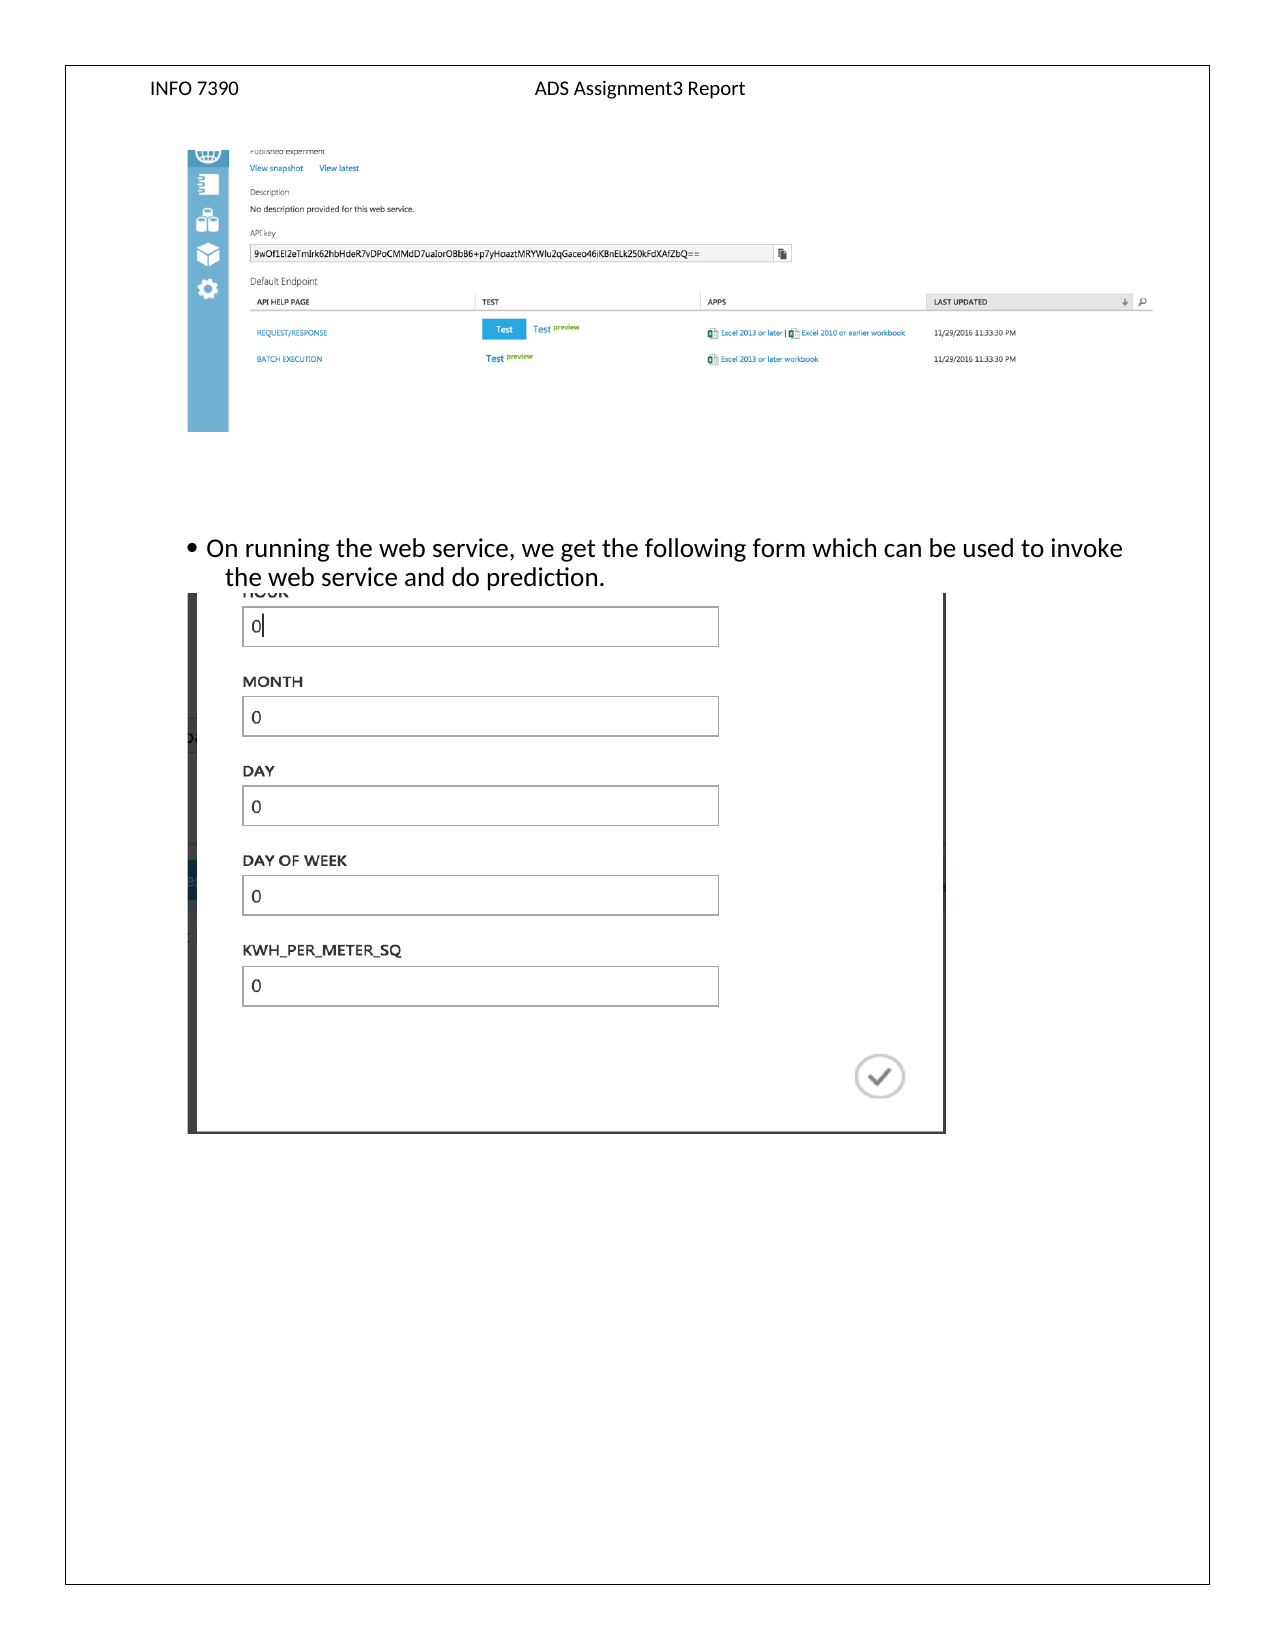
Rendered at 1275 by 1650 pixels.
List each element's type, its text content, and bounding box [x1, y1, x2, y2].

picture [187, 150, 1163, 432]
list On running the web service, we get the following form which can be used to invoke the web service and do prediction. [187, 533, 1125, 594]
picture [187, 593, 946, 1134]
